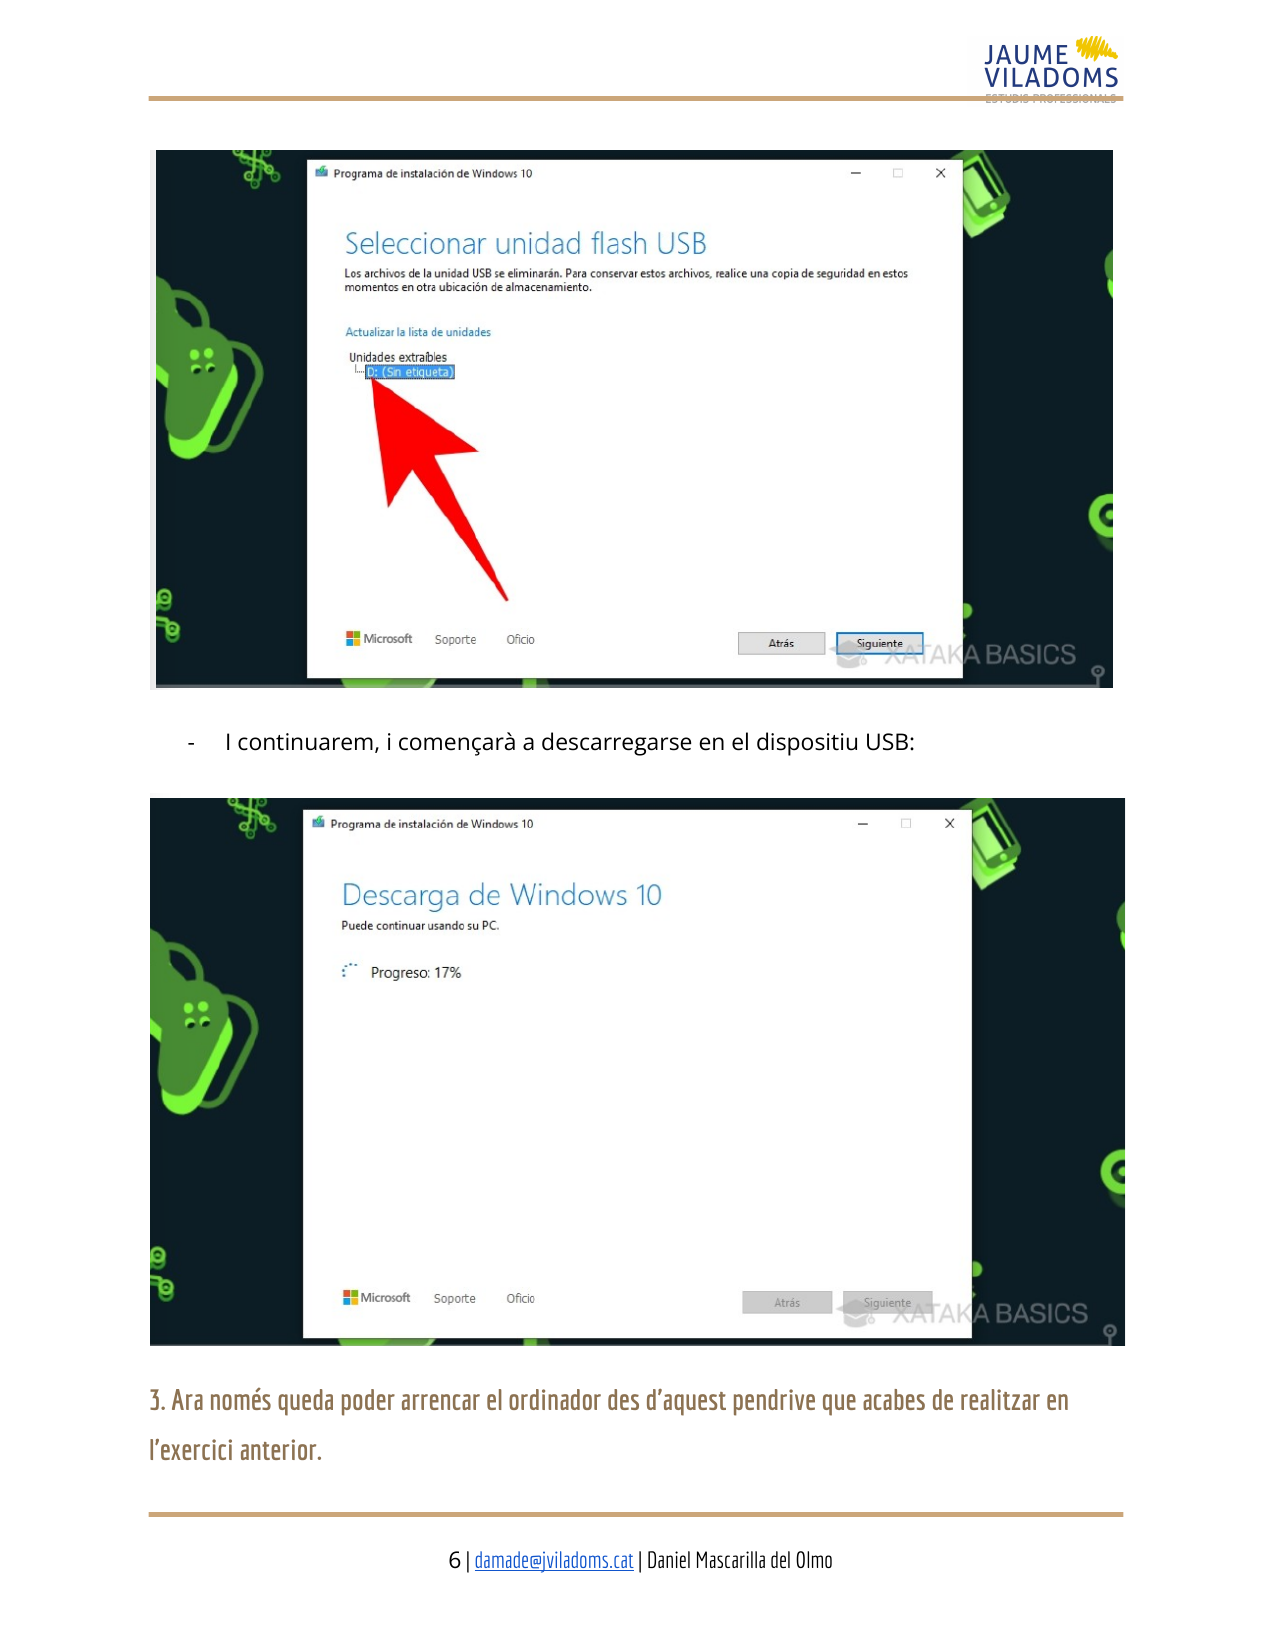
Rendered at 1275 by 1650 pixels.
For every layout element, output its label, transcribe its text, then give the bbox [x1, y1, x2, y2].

picture [150, 793, 1125, 1346]
picture [148, 1512, 1124, 1517]
list I continuarem, i començarà a descarregarse en el dispositiu USB: [187, 726, 1125, 757]
picture [150, 150, 1125, 690]
subtitle 3. Ara només queda poder arrencar el ordinador des d'aquest pendrive que acabes de realitzar en l'exercici anterior. [148, 1382, 1125, 1466]
picture [148, 36, 1125, 107]
